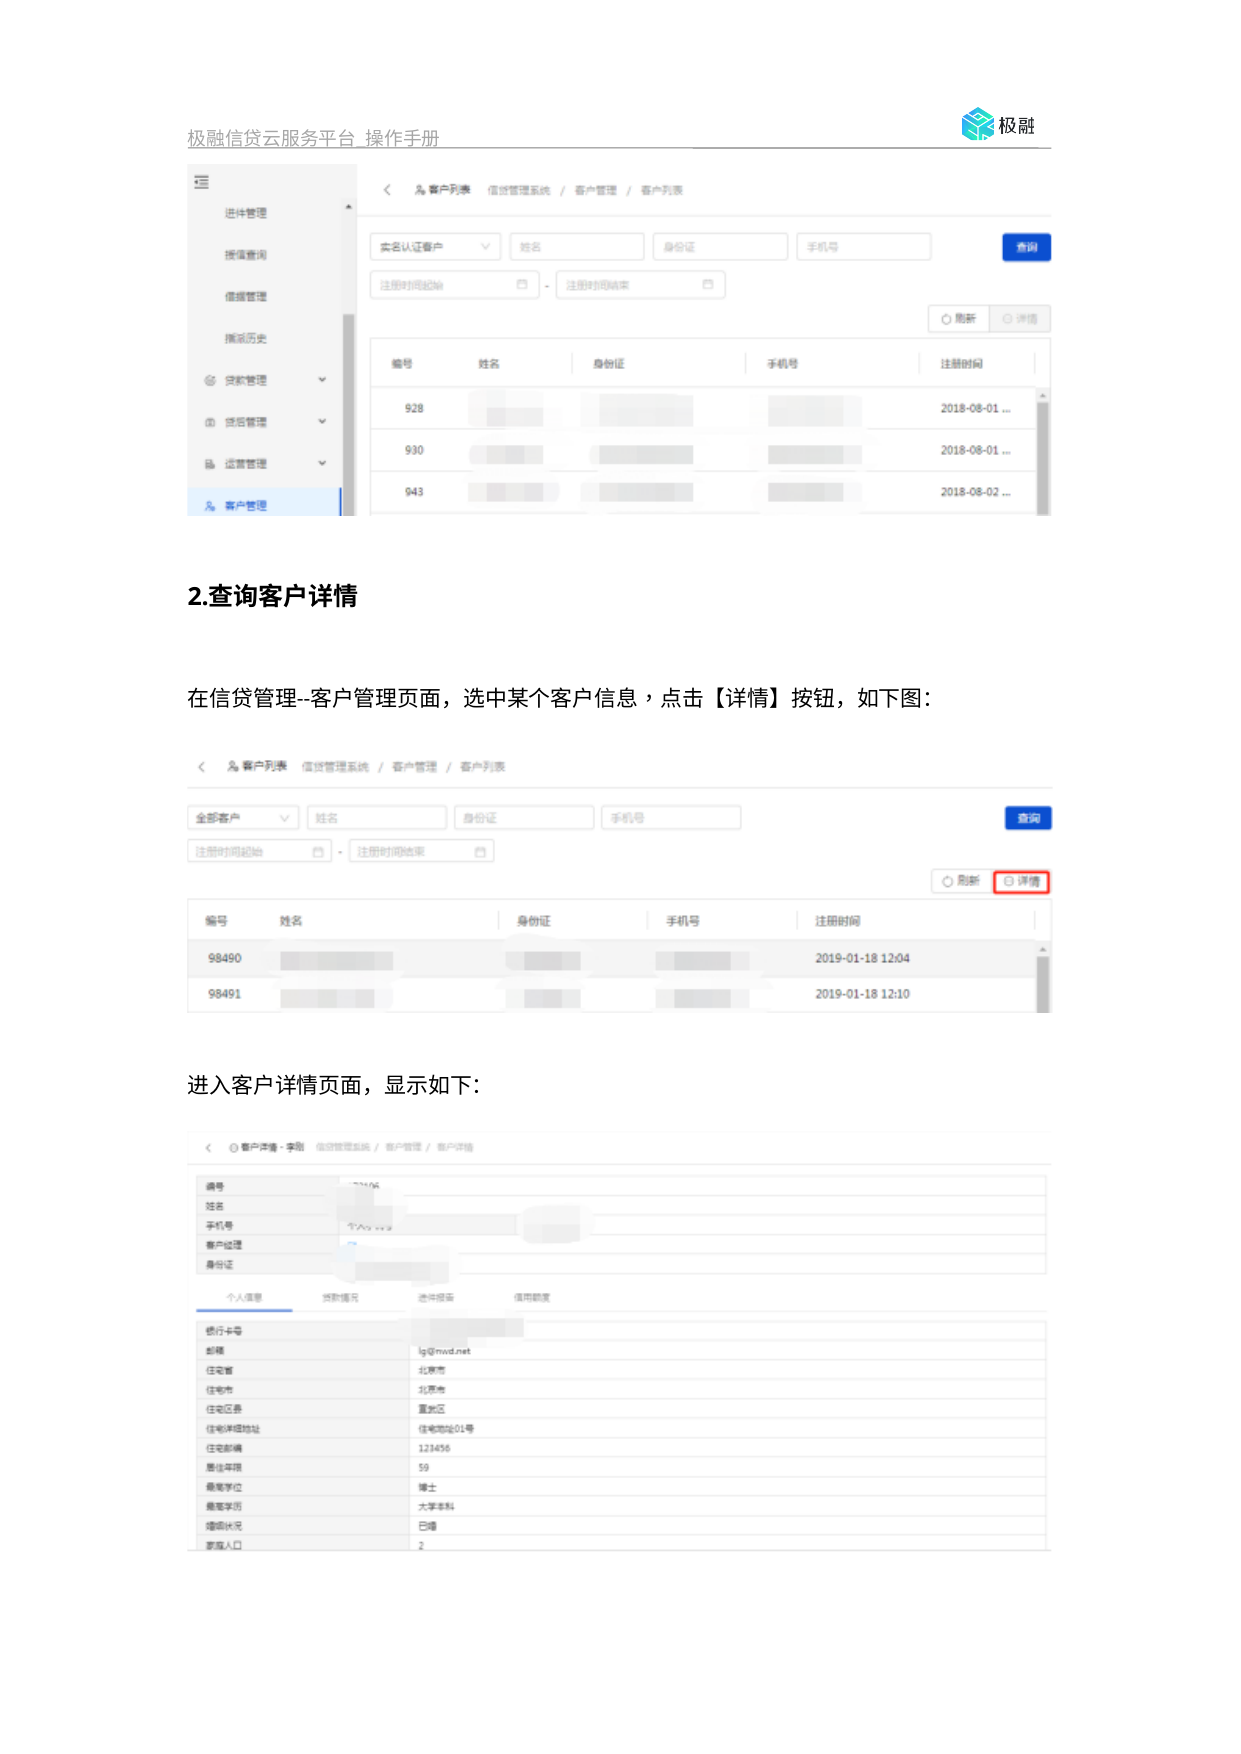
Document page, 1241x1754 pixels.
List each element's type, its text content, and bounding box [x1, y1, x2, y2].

text 进入客户详情页面，显示如下： [187, 1067, 1031, 1100]
picture [187, 745, 1053, 1013]
subtitle 2.查询客户详情 [187, 562, 1053, 627]
picture [952, 105, 1042, 144]
picture [187, 164, 1053, 516]
text 在信贷管理--客户管理页面，选中某个客户信息，点击【详情】按钮，如下图： [187, 681, 1031, 713]
picture [187, 1131, 1053, 1553]
